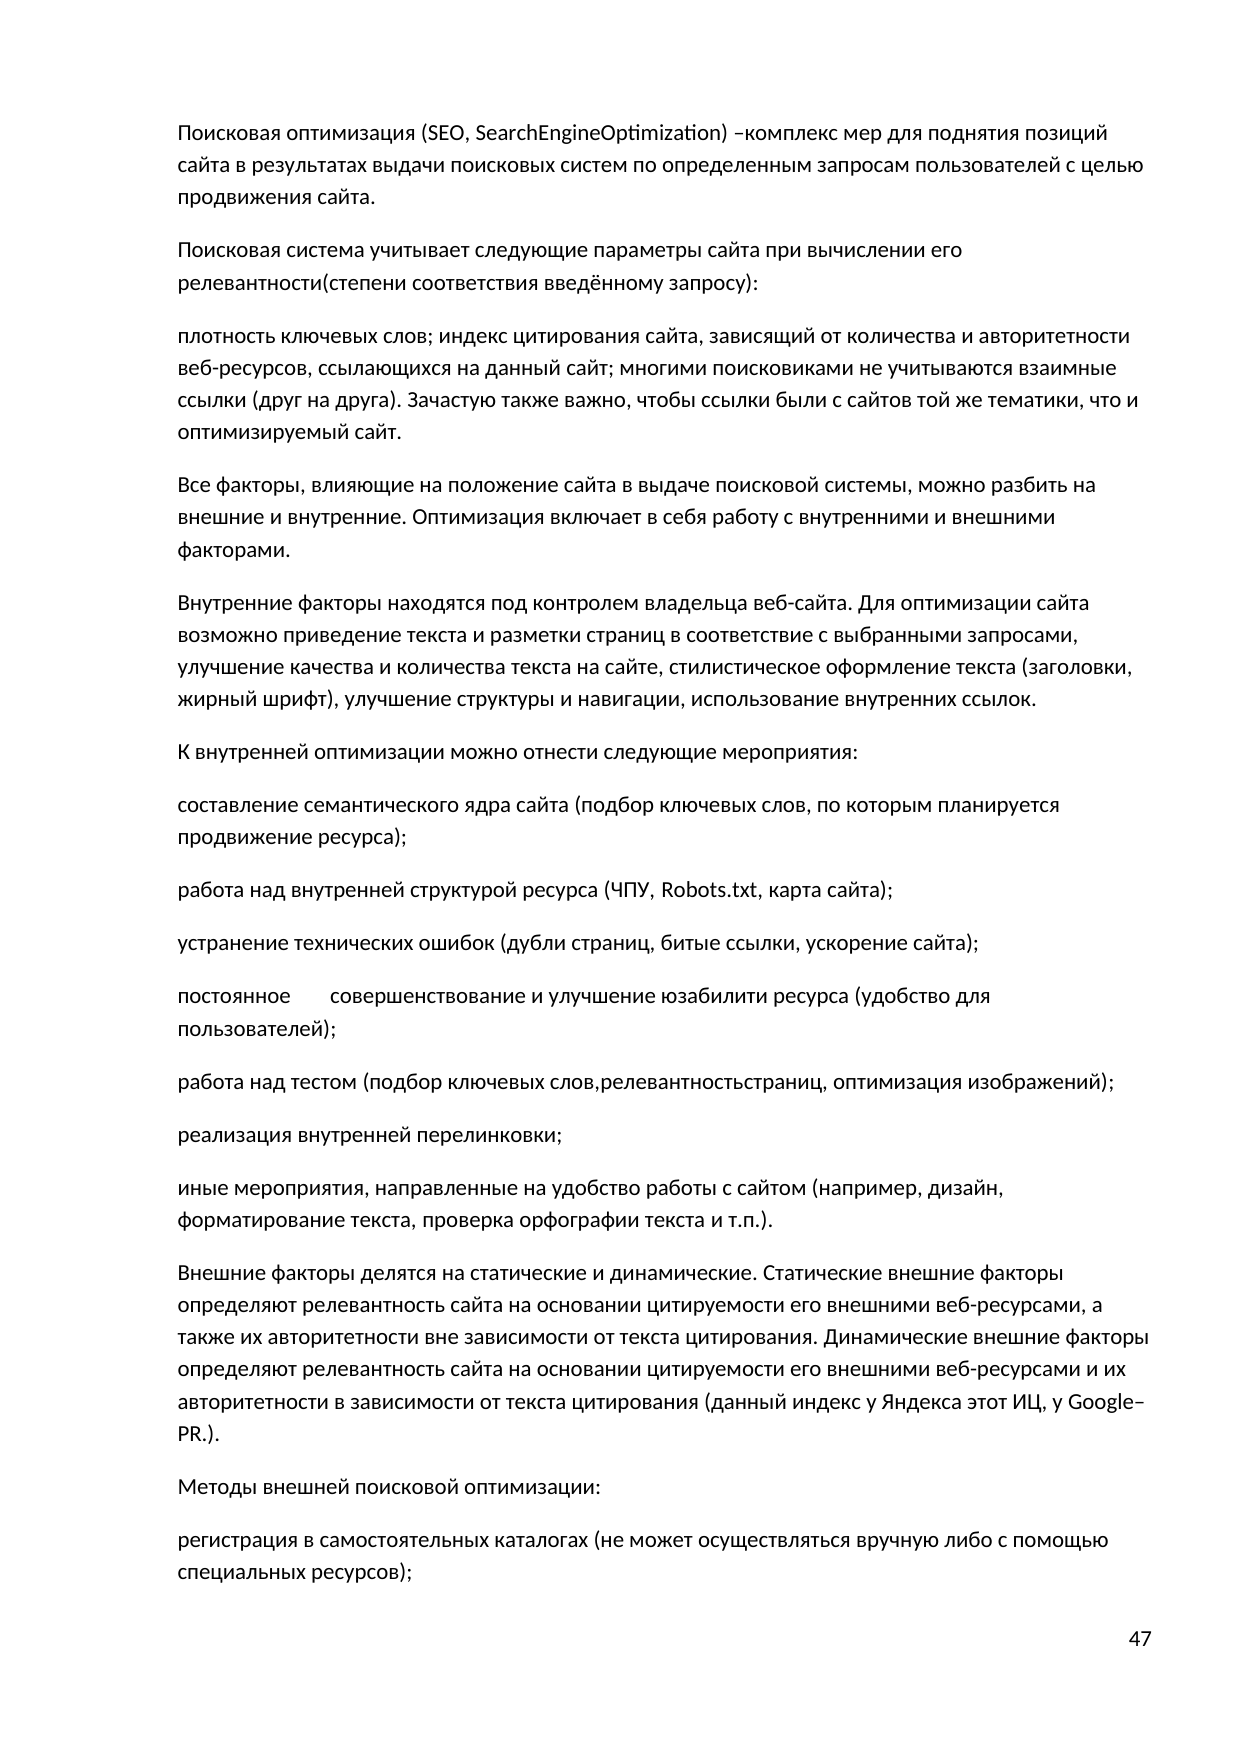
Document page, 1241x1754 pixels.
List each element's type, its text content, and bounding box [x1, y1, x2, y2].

text составление семантического ядра сайта (подбор ключевых слов, по которым планируется продвижение ресурса); [177, 790, 1152, 851]
text Методы внешней поисковой оптимизации: [177, 1472, 1152, 1500]
text Внешние факторы делятся на статические и динамические. Статические внешние факторы определяют релевантность сайта на основании цитируемости его внешними веб-ресурсами, а также их авторитетности вне зависимости от текста цитирования. Динамические внешние факторы определяют релевантность сайта на основании цитируемости его внешними веб-ресурсами и их авторитетности в зависимости от текста цитирования (данный индекс у Яндекса этот ИЦ, у Google–PR.). [177, 1258, 1152, 1447]
text Поисковая система учитывает следующие параметры сайта при вычислении его релевантности(степени соответствия введённому запросу): [177, 236, 1152, 296]
text К внутренней оптимизации можно отнести следующие мероприятия: [177, 737, 1152, 765]
text Все факторы, влияющие на положение сайта в выдаче поисковой системы, можно разбить на внешние и внутренние. Оптимизация включает в себя работу с внутренними и внешними факторами. [177, 470, 1152, 563]
text иные мероприятия, направленные на удобство работы с сайтом (например, дизайн, форматирование текста, проверка орфографии текста и т.п.). [177, 1173, 1152, 1233]
text работа над тестом (подбор ключевых слов,релевантностьстраниц, оптимизация изображений); [177, 1067, 1152, 1095]
text устранение технических ошибок (дубли страниц, битые ссылки, ускорение сайта); [177, 928, 1152, 957]
text постоянное совершенствование и улучшение юзабилити ресурса (удобство для пользователей); [177, 982, 1152, 1042]
text Внутренние факторы находятся под контролем владельца веб-сайта. Для оптимизации сайта возможно приведение текста и разметки страниц в соответствие с выбранными запросами, улучшение качества и количества текста на сайте, стилистическое оформление текста (заголовки, жирный шрифт), улучшение структуры и навигации, использование внутренних ссылок. [177, 588, 1152, 712]
text Поисковая оптимизация (SEO, SearchEngineOptimization) –комплекс мер для поднятия позиций сайта в результатах выдачи поисковых систем по определенным запросам пользователей с целью продвижения сайта. [177, 118, 1152, 211]
text работа над внутренней структурой ресурса (ЧПУ, Robots.txt, карта сайта); [177, 876, 1152, 903]
text плотность ключевых слов; индекс цитирования сайта, зависящий от количества и авторитетности веб-ресурсов, ссылающихся на данный сайт; многими поисковиками не учитываются взаимные ссылки (друг на друга). Зачастую также важно, чтобы ссылки были с сайтов той же тематики, что и оптимизируемый сайт. [177, 321, 1152, 445]
text реализация внутренней перелинковки; [177, 1120, 1152, 1148]
text регистрация в самостоятельных каталогах (не может осуществляться вручную либо с помощью специальных ресурсов); [177, 1525, 1152, 1585]
